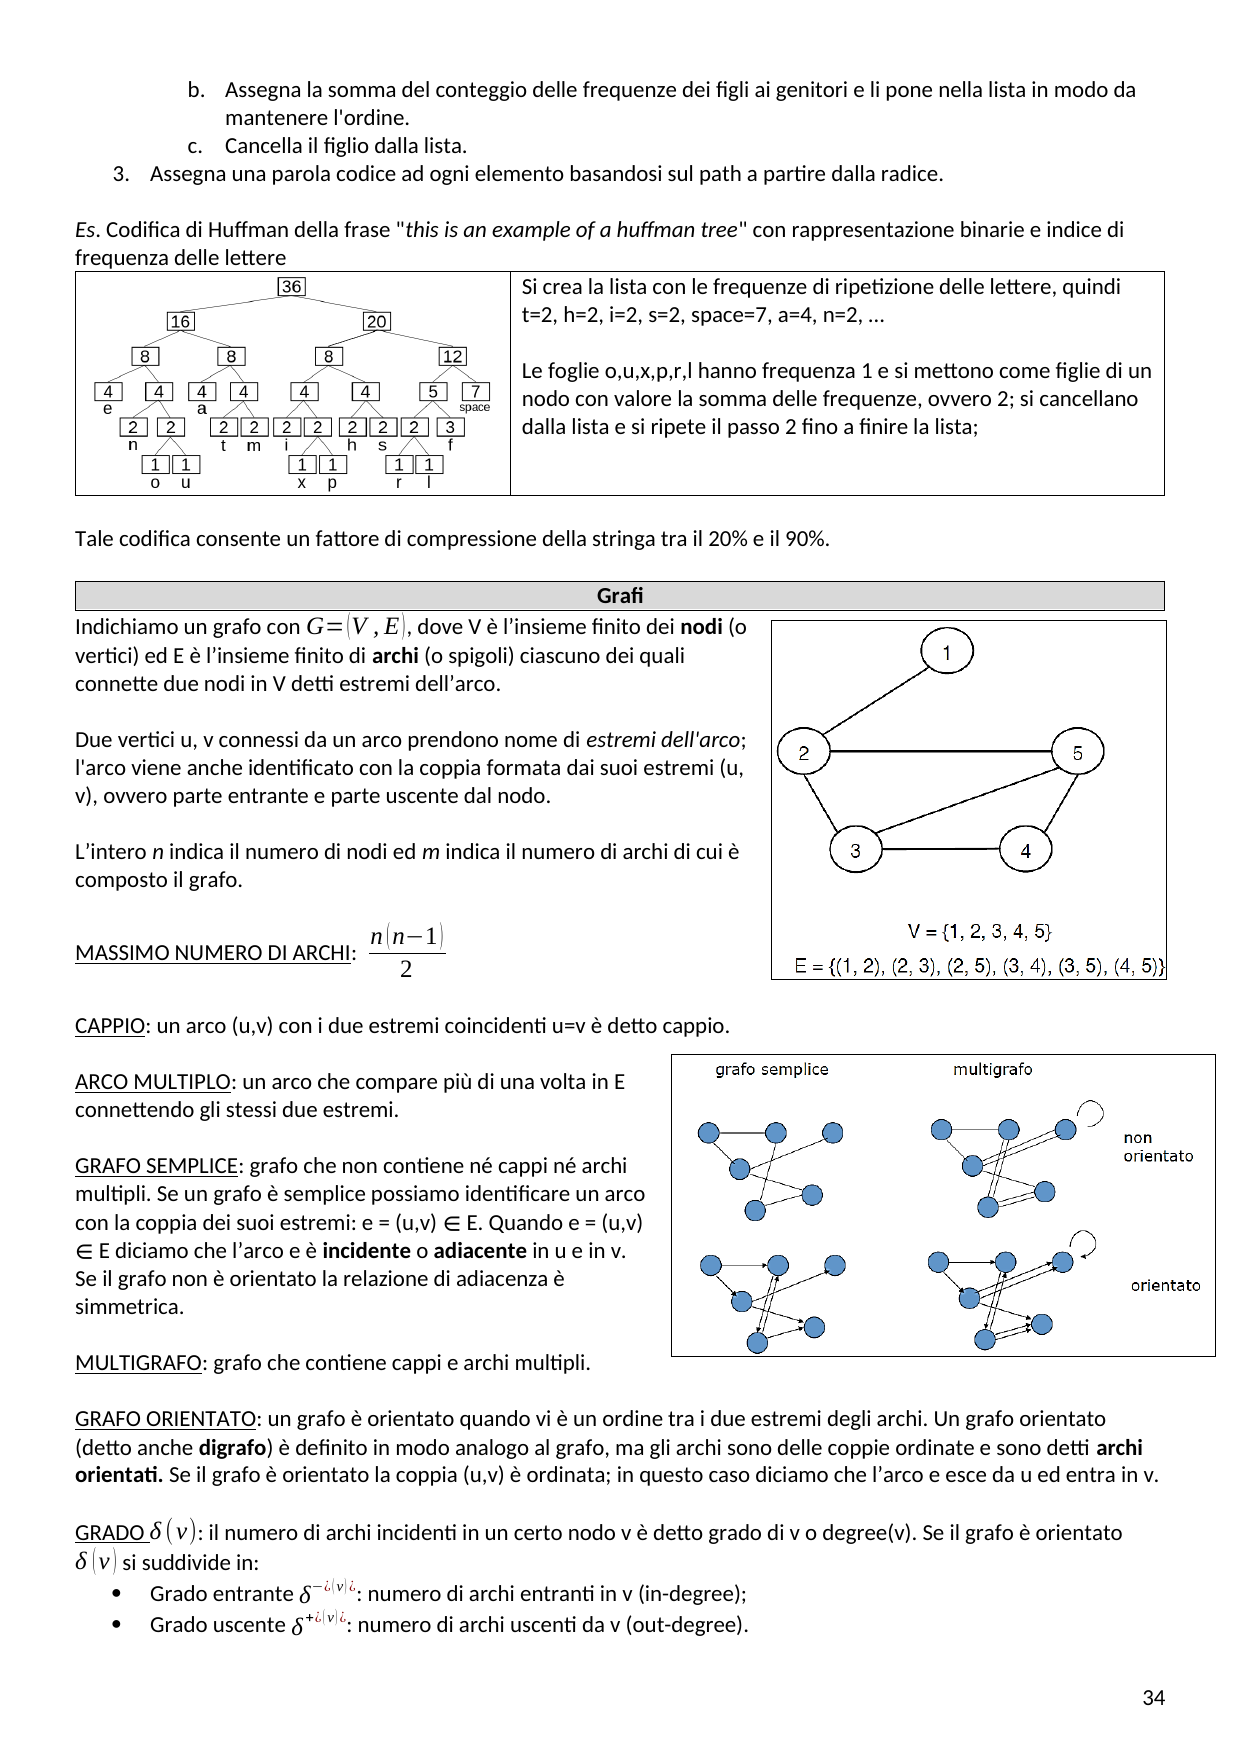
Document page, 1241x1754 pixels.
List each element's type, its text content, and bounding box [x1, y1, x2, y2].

picture [86, 272, 500, 496]
text L’intero n indica il numero di nodi ed m indica il numero di archi di cui è composto il grafo. [75, 837, 771, 893]
text ARCO MULTIPLO: un arco che compare più di una volta in E connettendo gli stessi due estremi. [75, 1067, 671, 1123]
text Es. Codifica di Huffman della frase "this is an example of a huffman tree" con rappresentazione binarie e indice di frequenza delle lettere [75, 215, 1165, 271]
table_header [500, 272, 510, 495]
text Tale codifica consente un fattore di compressione della stringa tra il 20% e il 90%. [75, 524, 1165, 552]
text Indichiamo un grafo con , dove V è l’insieme finito dei nodi (o vertici) ed E è l’insieme finito di archi (o spigoli) ciascuno dei quali connette due nodi in V detti estremi dell’arco. [75, 611, 1165, 697]
text GRADO : il numero di archi incidenti in un certo nodo v è detto grado di v o degree(v). Se il grafo è orientato si suddivide in: [75, 1517, 1165, 1577]
text GRAFO ORIENTATO: un grafo è orientato quando vi è un ordine tra i due estremi degli archi. Un grafo orientato (detto anche digrafo) è definito in modo analogo al grafo, ma gli archi sono delle coppie ordinate e sono detti archi orientati. Se il grafo è orientato la coppia (u,v) è ordinata; in questo caso diciamo che l’arco e esce da u ed entra in v. [75, 1404, 1165, 1489]
text Due vertici u, v connessi da un arco prendono nome di estremi dell'arco; l'arco viene anche identificato con la coppia formata dai suoi estremi (u, v), ovvero parte entrante e parte uscente dal nodo. [75, 725, 771, 809]
list Assegna una parola codice ad ogni elemento basandosi sul path a partire dalla radice. [112, 159, 1165, 187]
table_header Grafi [76, 582, 1164, 609]
list Grado entrante : numero di archi entranti in v (in-degree); [112, 1577, 1165, 1609]
picture [672, 1055, 1215, 1356]
text CAPPIO: un arco (u,v) con i due estremi coincidenti u=v è detto cappio. [75, 1011, 1165, 1039]
list Assegna la somma del conteggio delle frequenze dei figli ai genitori e li pone nella lista in modo da mantenere l'ordine. [187, 75, 1165, 131]
table_header Si crea la lista con le frequenze di ripetizione delle lettere, quindi t=2, h=2, i=2, s=2, space=7, a=4, n=2, … Le foglie o,u,x,p,r,l hanno frequenza 1 e si mettono come figlie di un nodo con valore la somma delle frequenze, ovvero 2; si cancellano dalla lista e si ripete il passo 2 fino a finire la lista; [511, 272, 1164, 495]
text GRAFO SEMPLICE: grafo che non contiene né cappi né archi multipli. Se un grafo è semplice possiamo identificare un arco con la coppia dei suoi estremi: e = (u,v) ∈ E. Quando e = (u,v) ∈ E diciamo che l’arco e è incidente o adiacente in u e in v. Se il grafo non è orientato la relazione di adiacenza è simmetrica. [75, 1152, 671, 1321]
picture [772, 621, 1166, 979]
table_header [76, 272, 86, 495]
text MASSIMO NUMERO DI ARCHI: [75, 921, 1165, 983]
text MULTIGRAFO: grafo che contiene cappi e archi multipli. [75, 1348, 1165, 1377]
list Grado uscente : numero di archi uscenti da v (out-degree). [112, 1609, 1165, 1640]
list Cancella il figlio dalla lista. [187, 131, 1165, 159]
